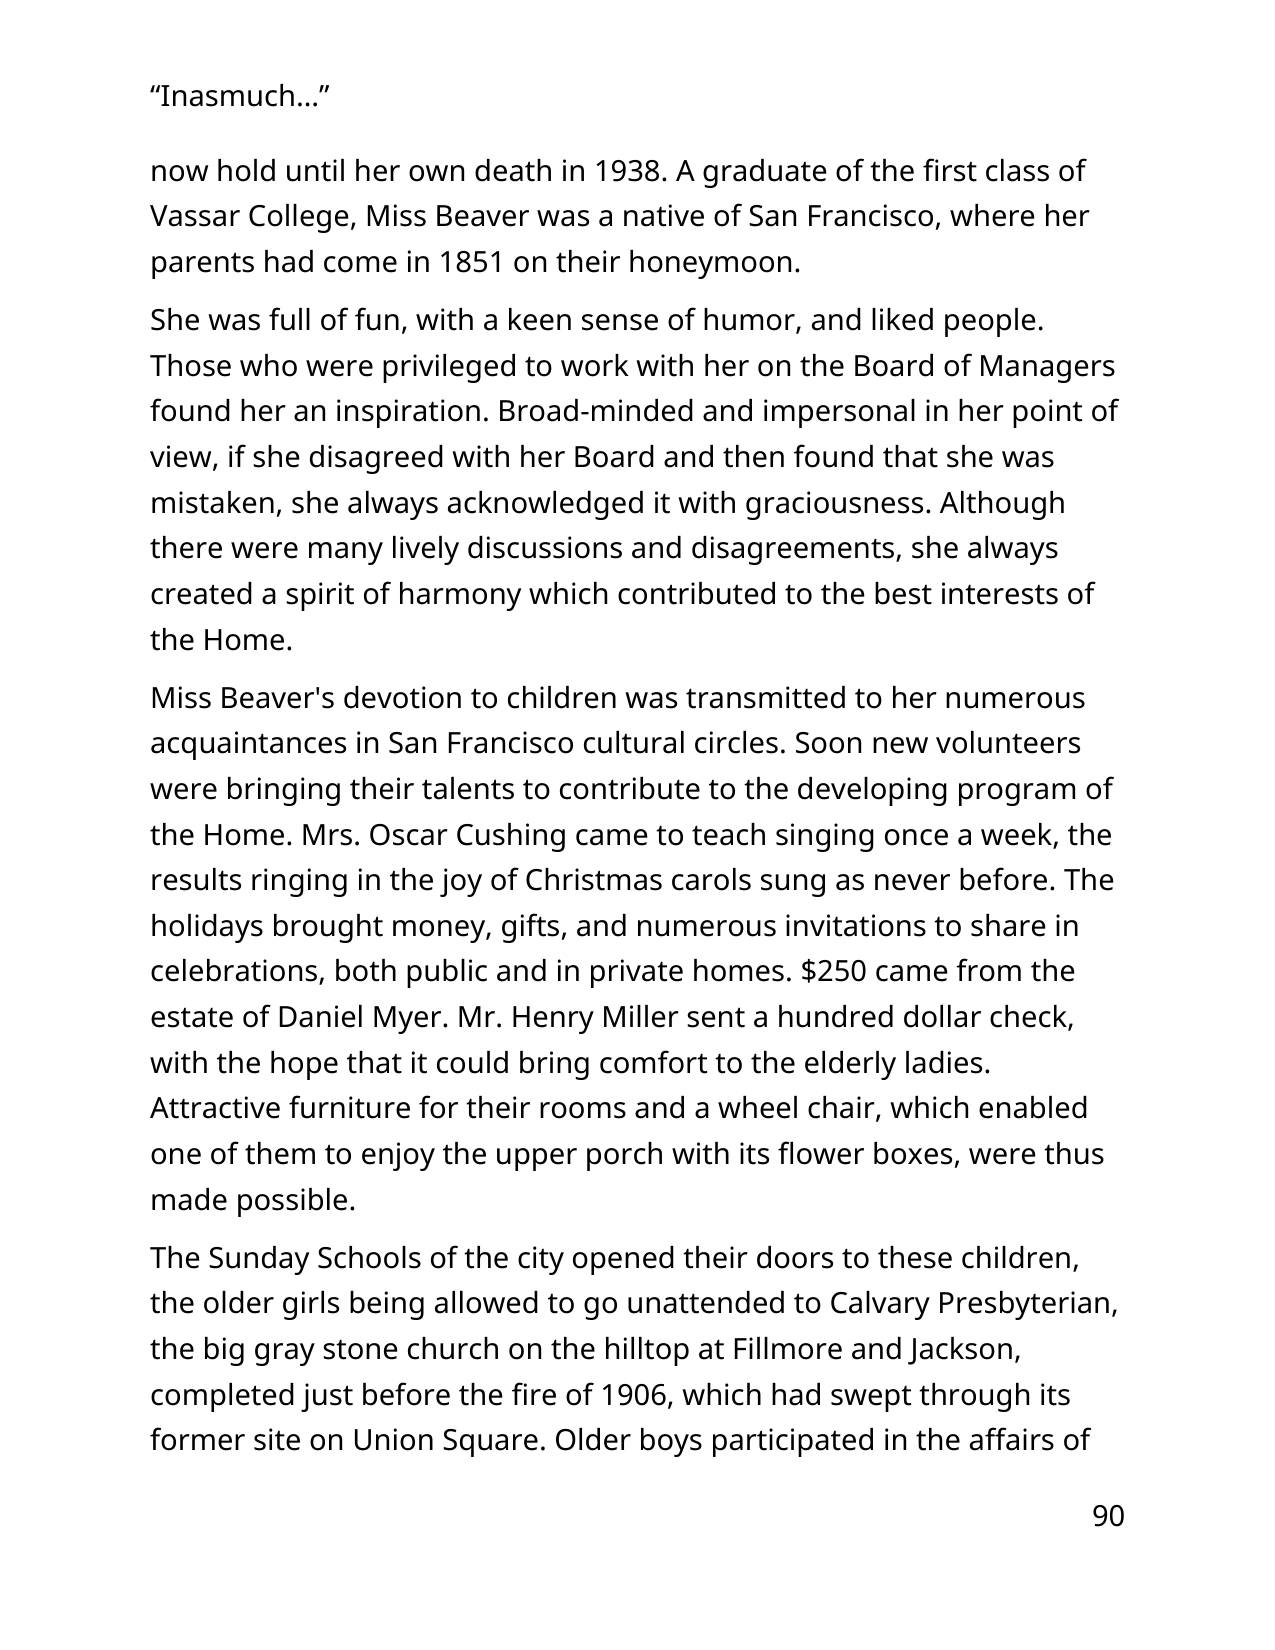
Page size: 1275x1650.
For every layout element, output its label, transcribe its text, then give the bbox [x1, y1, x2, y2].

text She was full of fun, with a keen sense of humor, and liked people. Those who were privileged to work with her on the Board of Managers found her an inspiration. Broad-minded and impersonal in her point of view, if she disagreed with her Board and then found that she was mistaken, she always acknowledged it with graciousness. Although there were many lively discussions and disagreements, she always created a spirit of harmony which contributed to the best interests of the Home. [150, 299, 1125, 658]
text Miss Beaver's devotion to children was transmitted to her numerous acquaintances in San Francisco cultural circles. Soon new volunteers were bringing their talents to contribute to the developing program of the Home. Mrs. Oscar Cushing came to teach singing once a week, the results ringing in the joy of Christmas carols sung as never before. The holidays brought money, gifts, and numerous invitations to share in celebrations, both public and in private homes. $250 came from the estate of Daniel Myer. Mr. Henry Miller sent a hundred dollar check, with the hope that it could bring comfort to the elderly ladies. Attractive furniture for their rooms and a wheel chair, which enabled one of them to enjoy the upper porch with its flower boxes, were thus made possible. [150, 677, 1125, 1218]
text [150, 1237, 1125, 1459]
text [150, 150, 1125, 281]
